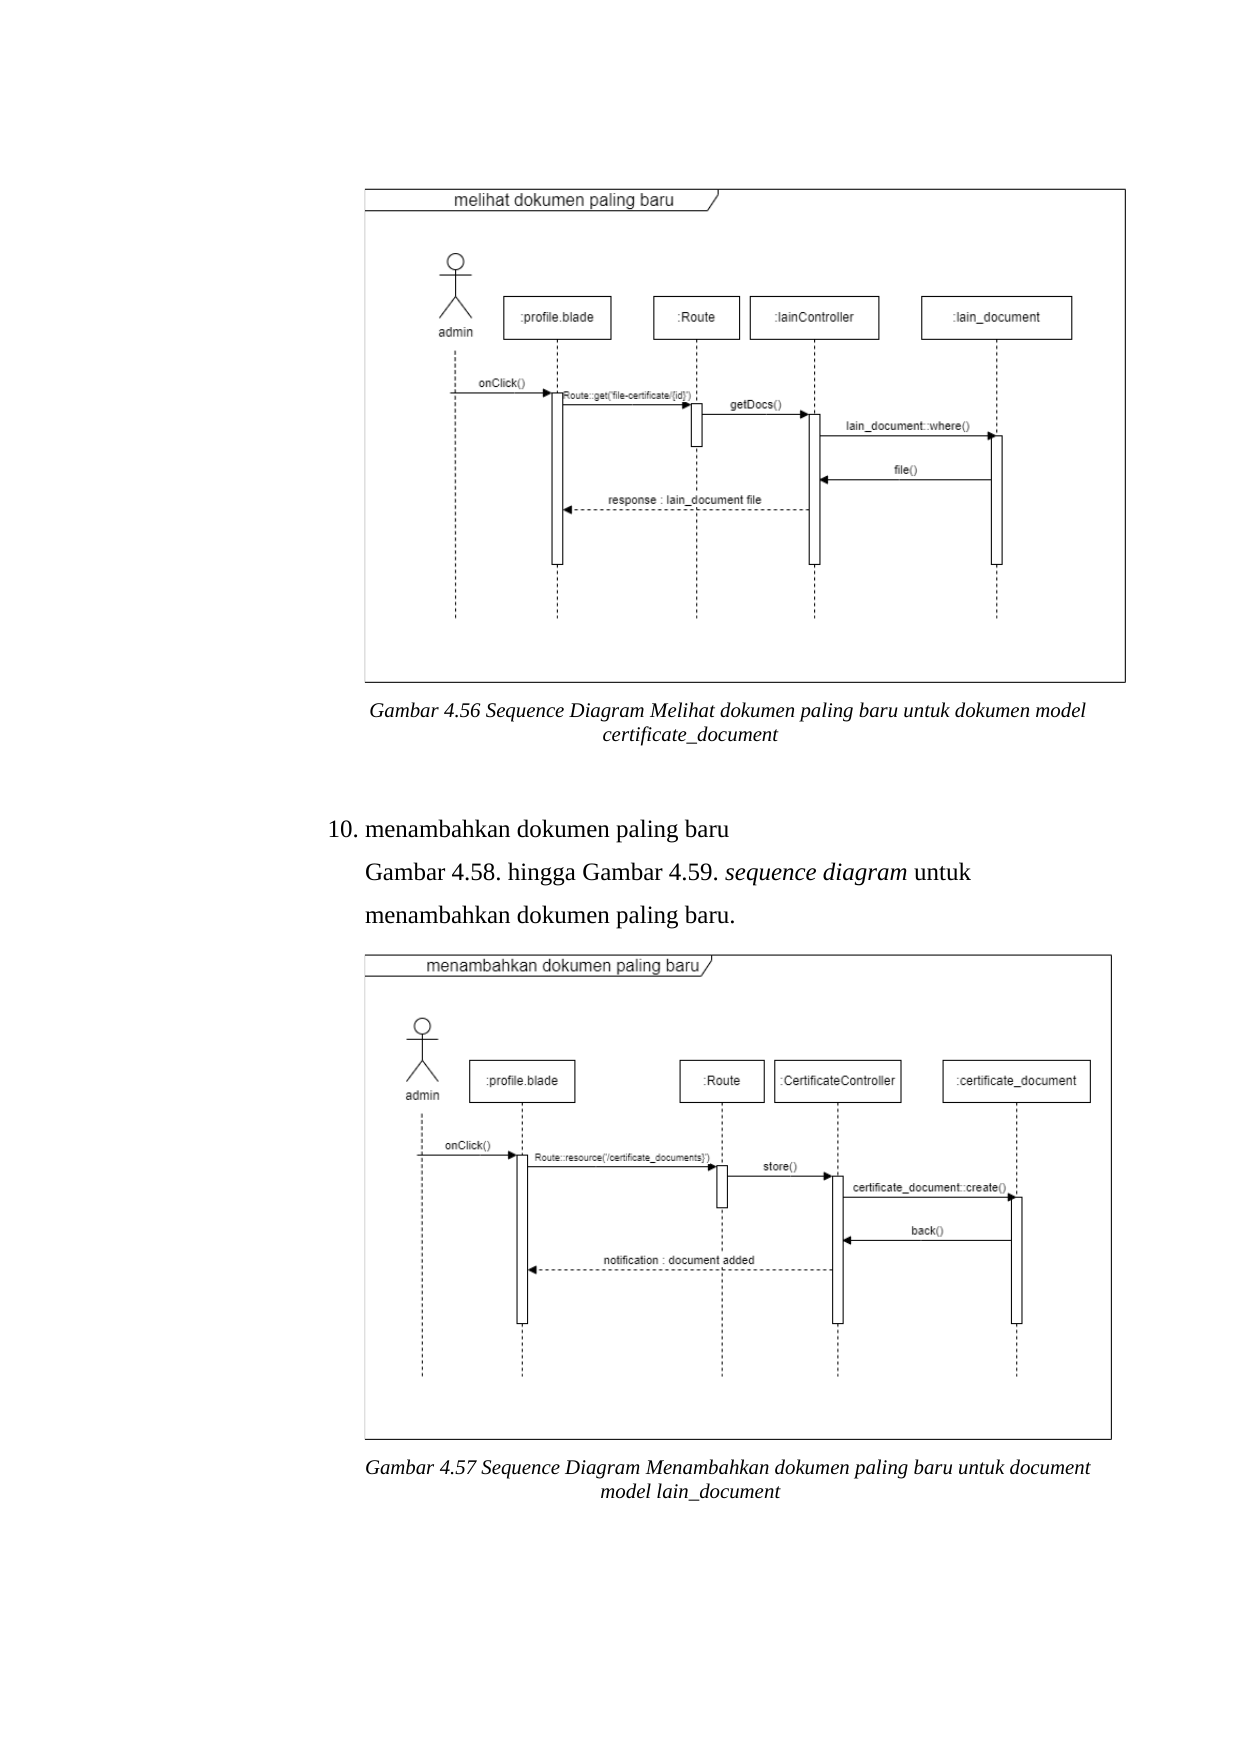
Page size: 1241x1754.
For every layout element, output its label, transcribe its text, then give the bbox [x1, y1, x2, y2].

list Gambar 4.58. hingga Gambar 4.59. sequence diagram untuk menambahkan dokumen paling baru. [365, 857, 1092, 929]
picture [364, 177, 1127, 684]
list menambahkan dokumen paling baru [327, 814, 1092, 843]
text Gambar 4.57 Sequence Diagram Menambahkan dokumen paling baru untuk document model lain_document [290, 1455, 1092, 1503]
text Gambar 4.56 Sequence Diagram Melihat dokumen paling baru untuk dokumen model certificate_document [290, 698, 1092, 746]
picture [364, 943, 1113, 1441]
